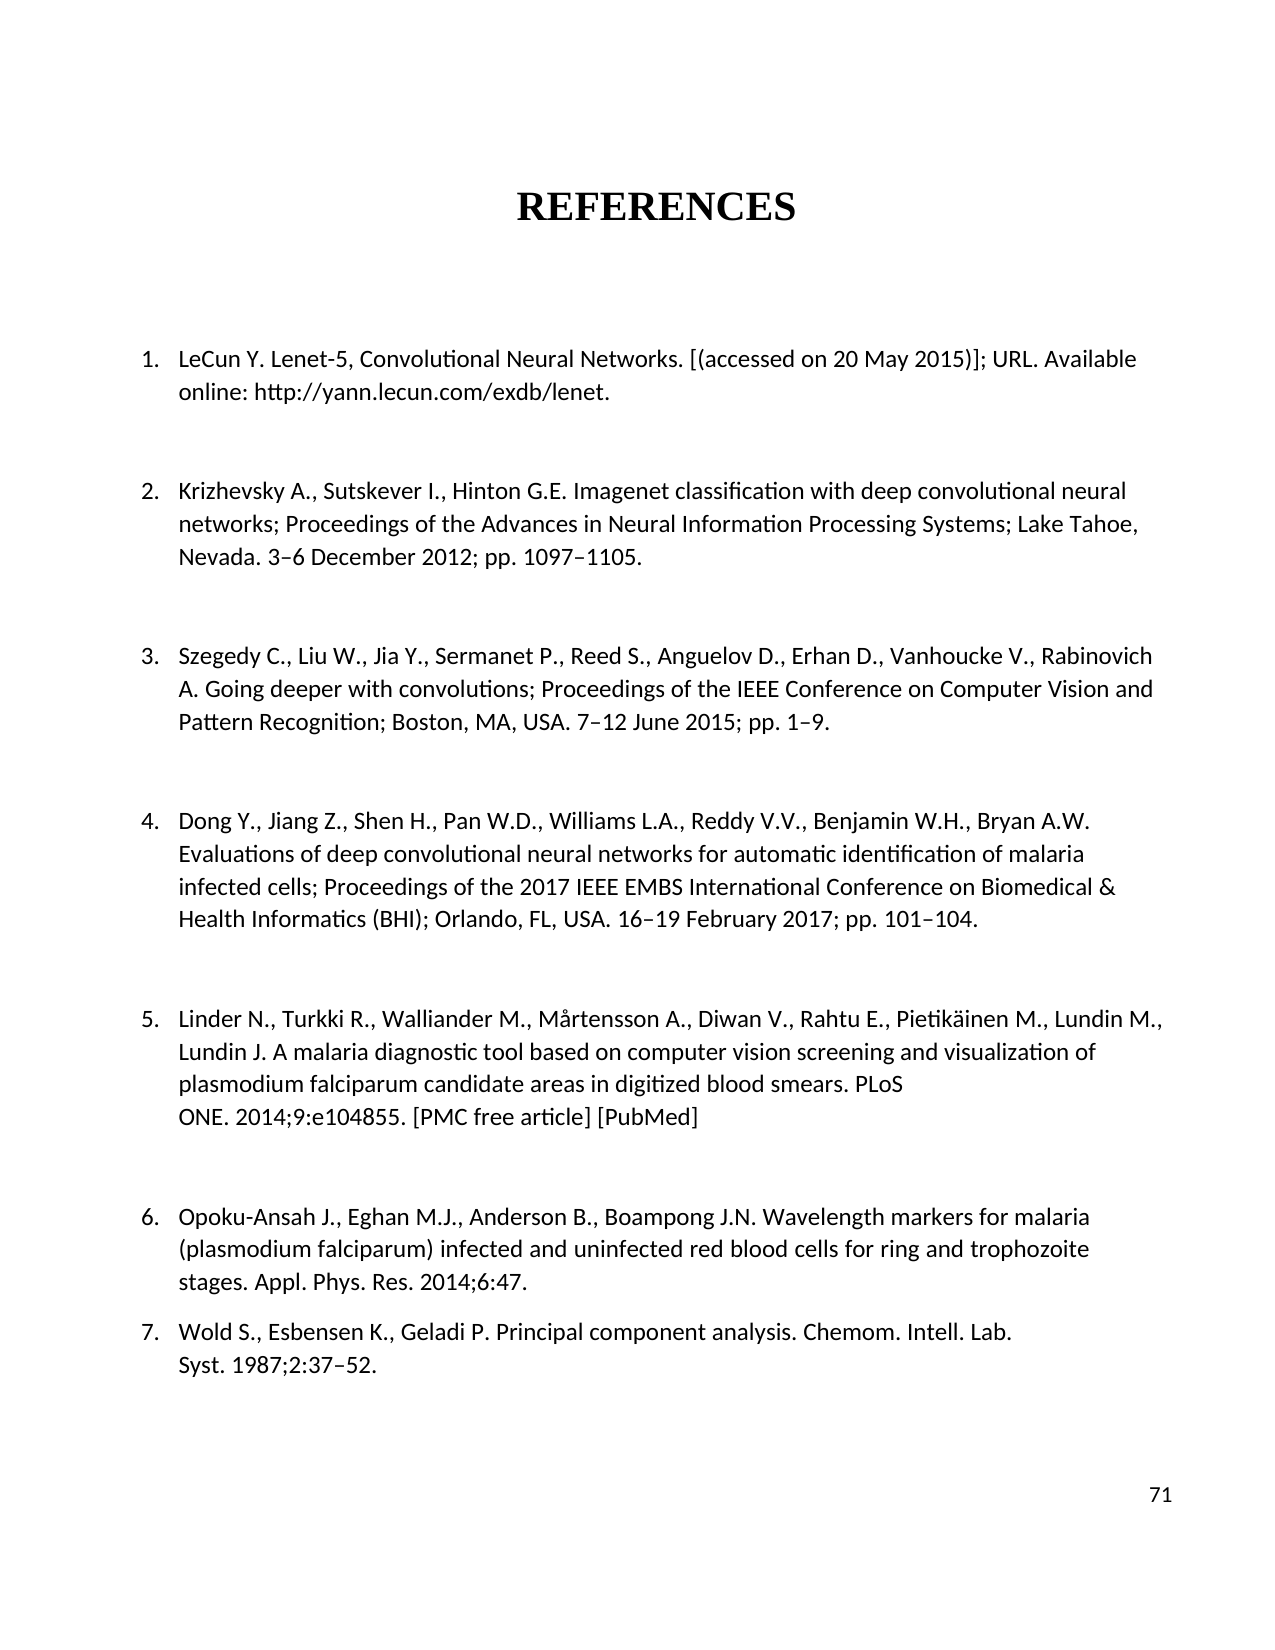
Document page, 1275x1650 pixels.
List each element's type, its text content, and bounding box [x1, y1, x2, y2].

list LeCun Y. Lenet-5, Convolutional Neural Networks. [(accessed on 20 May 2015)]; URL. Available online: http://yann.lecun.com/exdb/lenet. [141, 343, 1139, 407]
list Linder N., Turkki R., Walliander M., Mårtensson A., Diwan V., Rahtu E., Pietikäinen M., Lundin M., Lundin J. A malaria diagnostic tool based on computer vision screening and visualization of plasmodium falciparum candidate areas in digitized blood smears. PLoS [141, 1003, 1163, 1099]
list Opoku-Ansah J., Eghan M.J., Anderson B., Boampong J.N. Wavelength markers for malaria (plasmodium falciparum) infected and uninfected red blood cells for ring and trophozoite stages. Appl. Phys. Res. 2014;6:47. [141, 1201, 1091, 1297]
list Szegedy C., Liu W., Jia Y., Sermanet P., Reed S., Anguelov D., Erhan D., Vanhoucke V., Rabinovich [141, 641, 1275, 671]
list Wold S., Esbensen K., Geladi P. Principal component analysis. Chemom. Intell. Lab. Syst. 1987;2:37–52. [141, 1316, 1014, 1379]
list Krizhevsky A., Sutskever I., Hinton G.E. Imagenet classification with deep convolutional neural networks; Proceedings of the Advances in Neural Information Processing Systems; Lake Tahoe, Nevada. 3–6 December 2012; pp. 1097–1105. [141, 476, 1139, 572]
list Dong Y., Jiang Z., Shen H., Pan W.D., Williams L.A., Reddy V.V., Benjamin W.H., Bryan A.W. Evaluations of deep convolutional neural networks for automatic identification of malaria infected cells; Proceedings of the 2017 IEEE EMBS International Conference on Biomedical & Health Informatics (BHI); Orlando, FL, USA. 16–19 February 2017; pp. 101–104. [141, 805, 1116, 934]
text ONE. 2014;9:e104855. [PMC free article] [PubMed] [178, 1101, 1275, 1132]
text A. Going deeper with convolutions; Proceedings of the IEEE Conference on Computer Vision and Pattern Recognition; Boston, MA, USA. 7–12 June 2015; pp. 1–9. [178, 673, 1172, 736]
subtitle REFERENCES [246, 181, 1066, 229]
